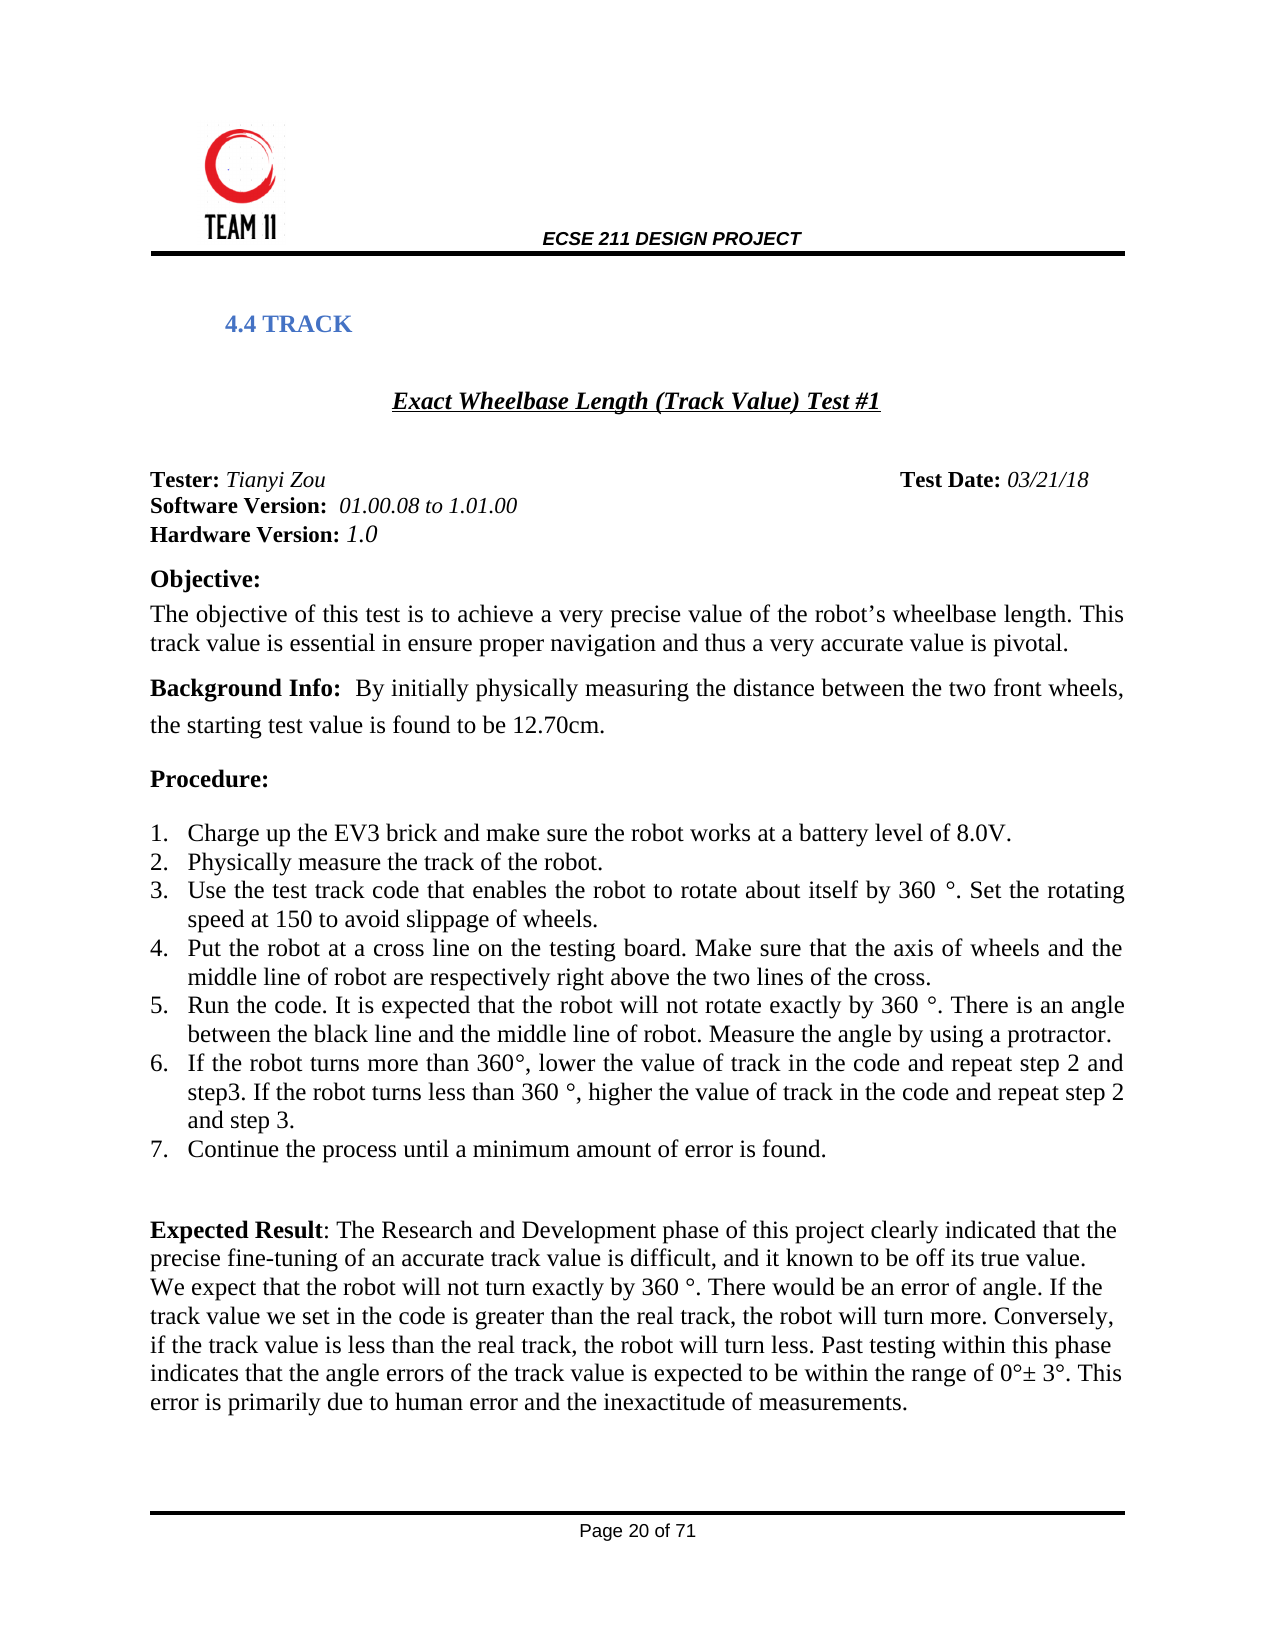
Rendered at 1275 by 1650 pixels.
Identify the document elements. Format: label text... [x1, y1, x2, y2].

list If the robot turns more than 360°, lower the value of track in the code and repeat step 2 and step3. If the robot turns less than 360 °, higher the value of track in the code and repeat step 2 and step 3. [150, 1048, 1125, 1134]
list Put the robot at a cross line on the testing board. Make sure that the axis of wheels and the middle line of robot are respectively right above the two lines of the cross. [150, 933, 1125, 991]
text Background Info: By initially physically measuring the distance between the two front wheels, the starting test value is found to be 12.70cm. [150, 673, 1125, 739]
list Run the code. It is expected that the robot will not rotate exactly by 360 °. There is an angle between the black line and the middle line of robot. Measure the angle by using a protractor. [150, 991, 1125, 1048]
text Procedure: [150, 764, 1125, 793]
subtitle 4.4 TRACK [150, 309, 1125, 338]
text Tester: Tianyi Zou Test Date: 03/21/18 Software Version: 01.00.08 to 1.01.00 Hardware Version: 1.0 [150, 466, 1125, 548]
picture [197, 120, 286, 245]
list Physically measure the track of the robot. [150, 847, 1125, 876]
text The objective of this test is to achieve a very precise value of the robot’s wheelbase length. This track value is essential in ensure proper navigation and thus a very accurate value is pivotal. [150, 599, 1125, 657]
text Exact Wheelbase Length (Track Value) Test #1 [150, 386, 1125, 414]
list Charge up the EV3 brick and make sure the robot works at a battery level of 8.0V. [150, 818, 1125, 847]
list Continue the process until a minimum amount of error is found. [150, 1134, 1125, 1163]
text Objective: [150, 564, 1125, 593]
list Use the test track code that enables the robot to rotate about itself by 360 °. Set the rotating speed at 150 to avoid slippage of wheels. [150, 876, 1125, 933]
text Expected Result: The Research and Development phase of this project clearly indicated that the precise fine-tuning of an accurate track value is difficult, and it known to be off its true value. We expect that the robot will not turn exactly by 360 °. There would be an error of angle. If the track value we set in the code is greater than the real track, the robot will turn more. Conversely, if the track value is less than the real track, the robot will turn less. Past testing within this phase indicates that the angle errors of the track value is expected to be within the range of 0°± 3°. This error is primarily due to human error and the inexactitude of measurements. [150, 1215, 1125, 1416]
